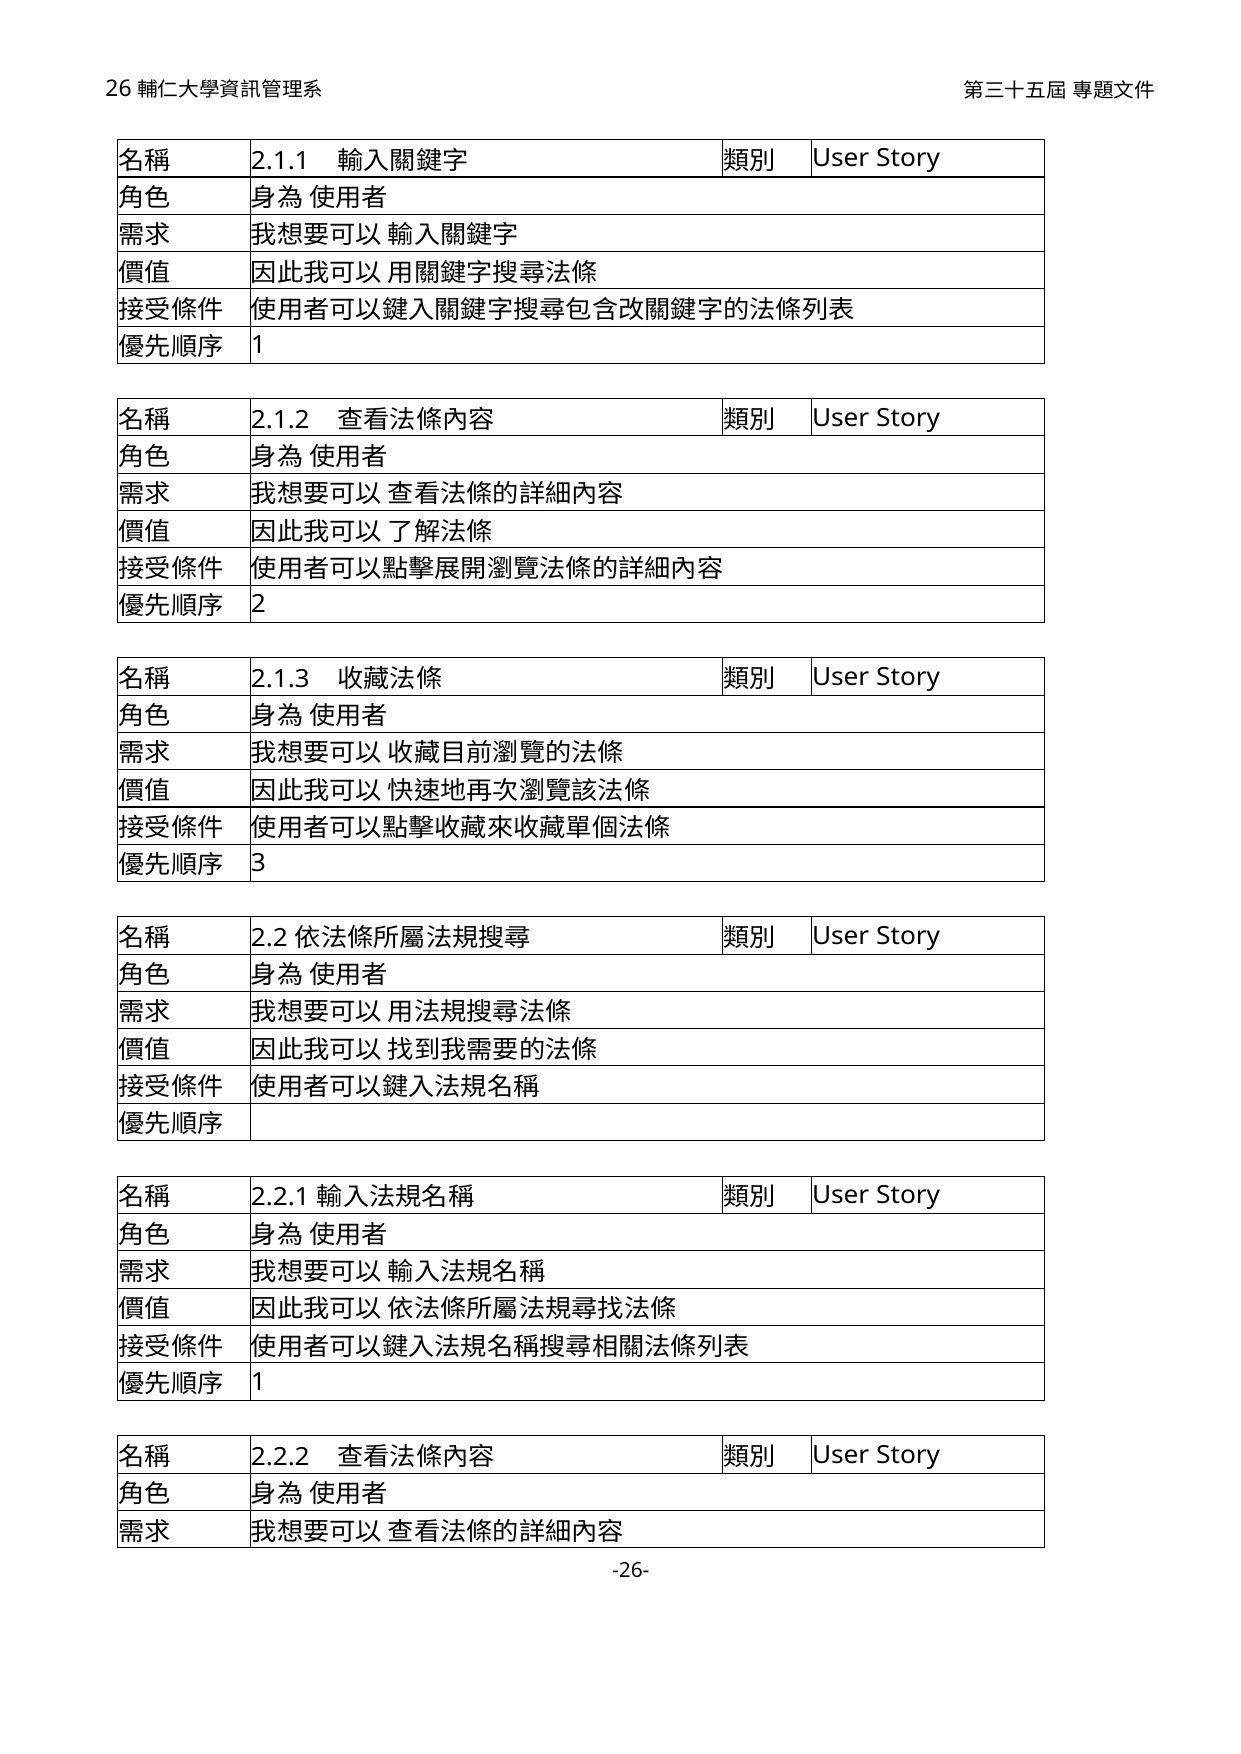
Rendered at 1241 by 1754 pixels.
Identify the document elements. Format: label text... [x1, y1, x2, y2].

table_header 2.2 依法條所屬法規搜尋 [251, 917, 722, 953]
table_cell 接受條件 [118, 808, 250, 844]
table_cell 價值 [118, 770, 250, 806]
table_cell 使用者可以鍵入法規名稱 [251, 1066, 1044, 1103]
table_cell 身為 使用者 [251, 436, 1044, 473]
table_cell 價值 [118, 1029, 250, 1065]
table_cell 優先順序 [118, 1104, 250, 1140]
table_header User Story [812, 399, 1044, 435]
table_cell 使用者可以鍵入法規名稱搜尋相關法條列表 [251, 1326, 1044, 1362]
table_header 名稱 [118, 399, 250, 435]
table_cell 因此我可以 找到我需要的法條 [251, 1029, 1044, 1065]
table_cell 身為 使用者 [251, 1214, 1044, 1250]
table_cell 角色 [118, 1214, 250, 1250]
table_cell 需求 [118, 992, 250, 1028]
table_cell 角色 [118, 955, 250, 991]
table_header User Story [812, 1177, 1044, 1213]
table_cell 接受條件 [118, 1066, 250, 1103]
table_cell 優先順序 [118, 1363, 250, 1399]
table_header 名稱 [118, 917, 250, 953]
table_cell 角色 [118, 1474, 250, 1510]
table_cell 角色 [118, 436, 250, 473]
table_cell 角色 [118, 696, 250, 732]
table_cell 價值 [118, 252, 250, 288]
table_cell 角色 [118, 178, 250, 214]
table_cell 需求 [118, 1511, 250, 1547]
table_cell 因此我可以 依法條所屬法規尋找法條 [251, 1289, 1044, 1325]
table_header 類別 [723, 140, 811, 176]
table_header 類別 [723, 399, 811, 435]
table_cell 使用者可以鍵入關鍵字搜尋包含改關鍵字的法條列表 [251, 289, 1044, 326]
table_header 2.1.1 輸入關鍵字 [251, 140, 722, 176]
table_cell 我想要可以 收藏目前瀏覽的法條 [251, 733, 1044, 769]
table_cell 價值 [118, 511, 250, 547]
table_cell 優先順序 [118, 586, 250, 622]
table_header 類別 [723, 917, 811, 953]
table_header 2.2.2 查看法條內容 [251, 1436, 722, 1473]
table_header 類別 [723, 1177, 811, 1213]
table_cell 1 [251, 1363, 1044, 1399]
table_cell 1 [251, 327, 1044, 363]
table_header 2.1.2 查看法條內容 [251, 399, 722, 435]
table_header User Story [812, 1436, 1044, 1473]
table_cell 需求 [118, 474, 250, 510]
table_cell 身為 使用者 [251, 696, 1044, 732]
table_cell 價值 [118, 1289, 250, 1325]
table_cell 我想要可以 用法規搜尋法條 [251, 992, 1044, 1028]
table_cell 使用者可以點擊展開瀏覽法條的詳細內容 [251, 548, 1044, 584]
table_cell 因此我可以 快速地再次瀏覽該法條 [251, 770, 1044, 806]
table_cell 接受條件 [118, 548, 250, 584]
table_cell 身為 使用者 [251, 178, 1044, 214]
table_cell 優先順序 [118, 845, 250, 881]
table_cell 接受條件 [118, 1326, 250, 1362]
table_header 2.1.3 收藏法條 [251, 658, 722, 694]
table_cell 身為 使用者 [251, 1474, 1044, 1510]
table_cell 接受條件 [118, 289, 250, 326]
table_cell 3 [251, 845, 1044, 881]
table_cell 因此我可以 了解法條 [251, 511, 1044, 547]
table_cell 因此我可以 用關鍵字搜尋法條 [251, 252, 1044, 288]
table_cell 優先順序 [118, 327, 250, 363]
table_header 2.2.1 輸入法規名稱 [251, 1177, 722, 1213]
table_cell 我想要可以 輸入法規名稱 [251, 1251, 1044, 1288]
table_header User Story [812, 658, 1044, 694]
table_header User Story [812, 917, 1044, 953]
table_header 名稱 [118, 140, 250, 176]
table_header 類別 [723, 1436, 811, 1473]
table_cell 需求 [118, 215, 250, 251]
table_cell 我想要可以 輸入關鍵字 [251, 215, 1044, 251]
table_cell 2 [251, 586, 1044, 622]
table_header 類別 [723, 658, 811, 694]
table_cell 需求 [118, 1251, 250, 1288]
table_header 名稱 [118, 658, 250, 694]
table_cell 使用者可以點擊收藏來收藏單個法條 [251, 808, 1044, 844]
table_cell 我想要可以 查看法條的詳細內容 [251, 474, 1044, 510]
table_header 名稱 [118, 1177, 250, 1213]
table_cell 身為 使用者 [251, 955, 1044, 991]
table_cell 需求 [118, 733, 250, 769]
table_header User Story [812, 140, 1044, 176]
table_cell [251, 1104, 1044, 1140]
table_header 名稱 [118, 1436, 250, 1473]
table_cell 我想要可以 查看法條的詳細內容 [251, 1511, 1044, 1547]
